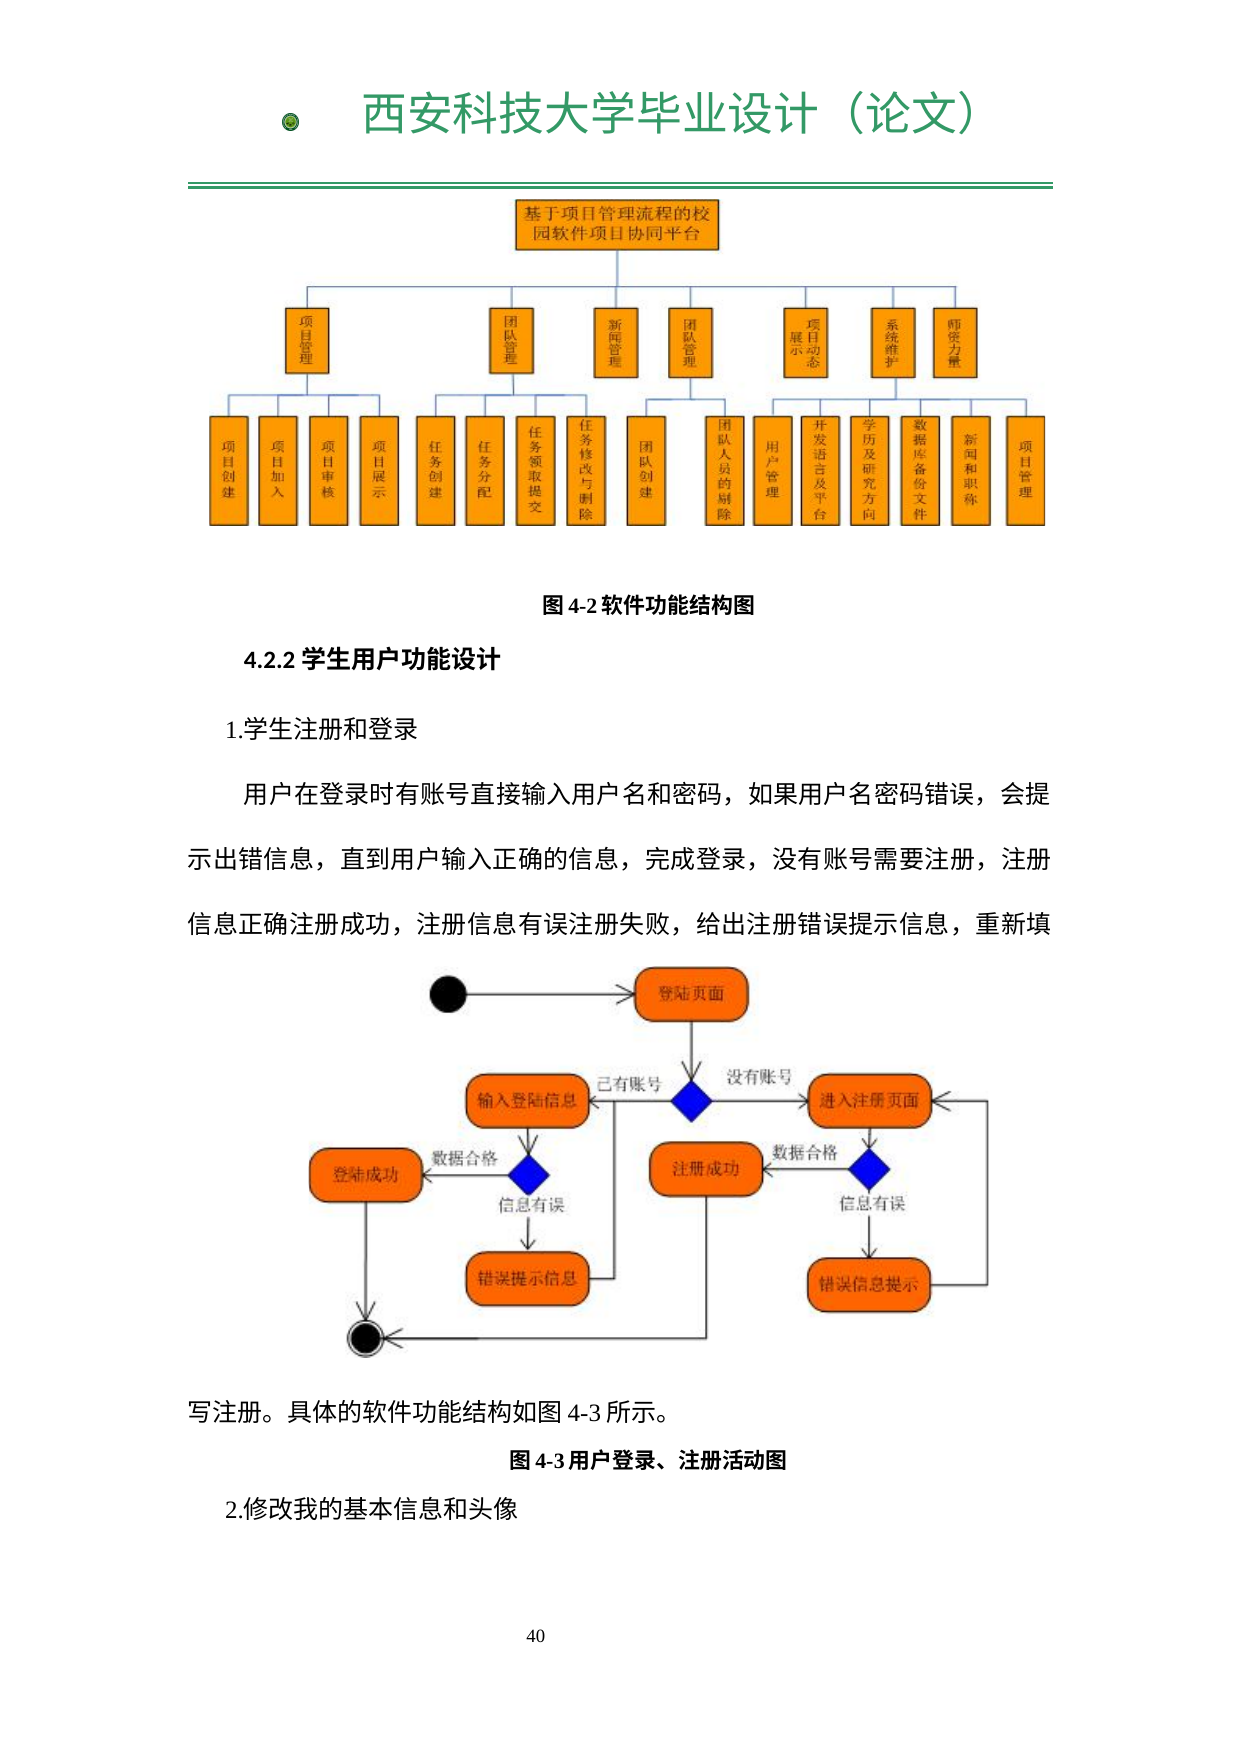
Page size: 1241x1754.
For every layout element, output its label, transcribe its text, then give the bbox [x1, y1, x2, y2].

picture [209, 199, 1046, 526]
text 图4-2软件功能结构图 [187, 587, 1053, 620]
picture [282, 113, 299, 131]
list 1.学生注册和登录 [187, 695, 1053, 760]
picture [308, 966, 989, 1358]
list 2.修改我的基本信息和头像 [187, 1475, 1053, 1540]
subtitle 4.2.2 学生用户功能设计 [187, 625, 1053, 690]
text 图4-3用户登录、注册活动图 [187, 1443, 1053, 1475]
